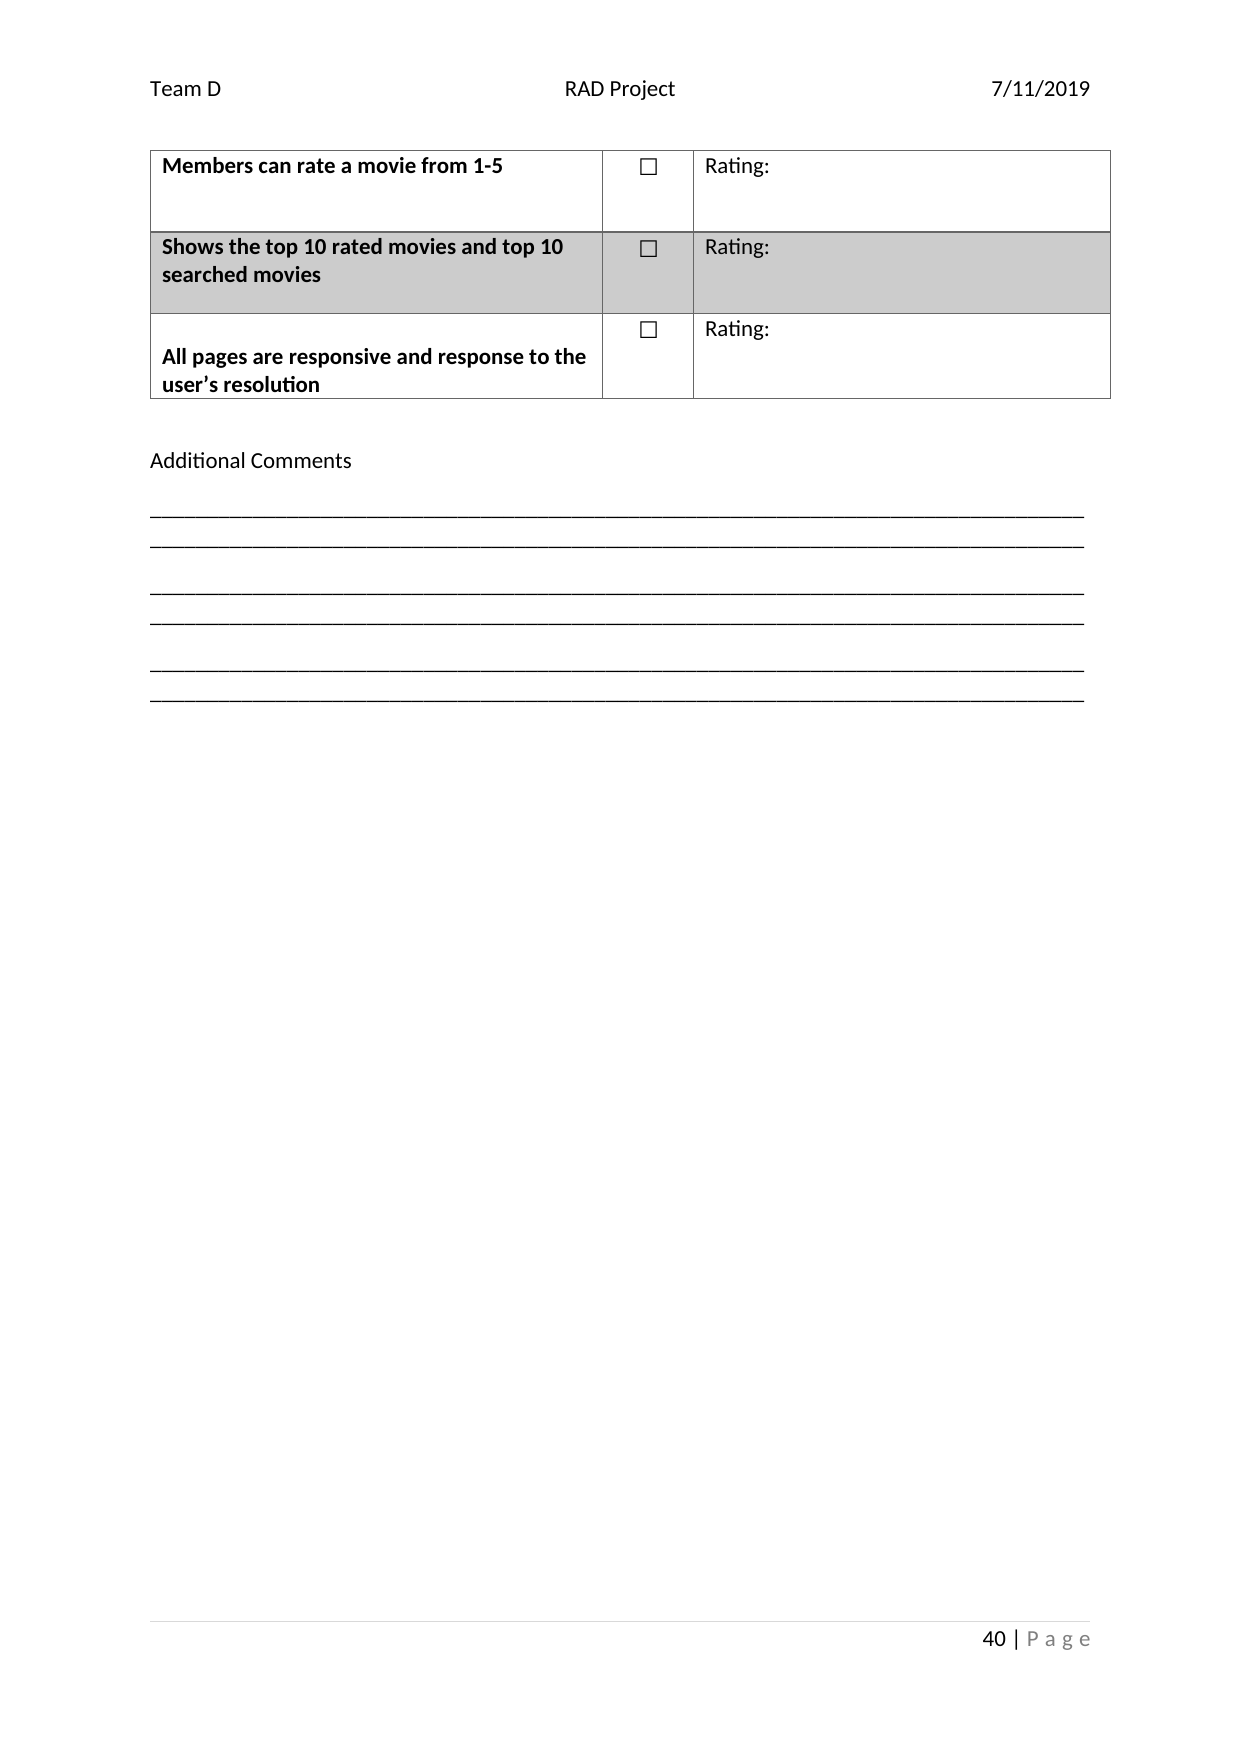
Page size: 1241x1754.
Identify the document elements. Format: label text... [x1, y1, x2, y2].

table_cell Rating: [694, 314, 1110, 398]
table_cell Rating: [694, 151, 1110, 231]
text ____________________________________________________________________________________________________________________________________________________________________ [150, 570, 1090, 628]
table_cell Members can rate a movie from 1-5 [151, 151, 602, 231]
text ____________________________________________________________________________________________________________________________________________________________________ [150, 647, 1090, 705]
table_cell Shows the top 10 rated movies and top 10 searched movies [151, 233, 602, 313]
table_cell Rating: [694, 233, 1110, 313]
table_cell All pages are responsive and response to the user’s resolution [151, 314, 602, 398]
text Additional Comments [150, 446, 1090, 474]
text ____________________________________________________________________________________________________________________________________________________________________ [150, 493, 1090, 551]
